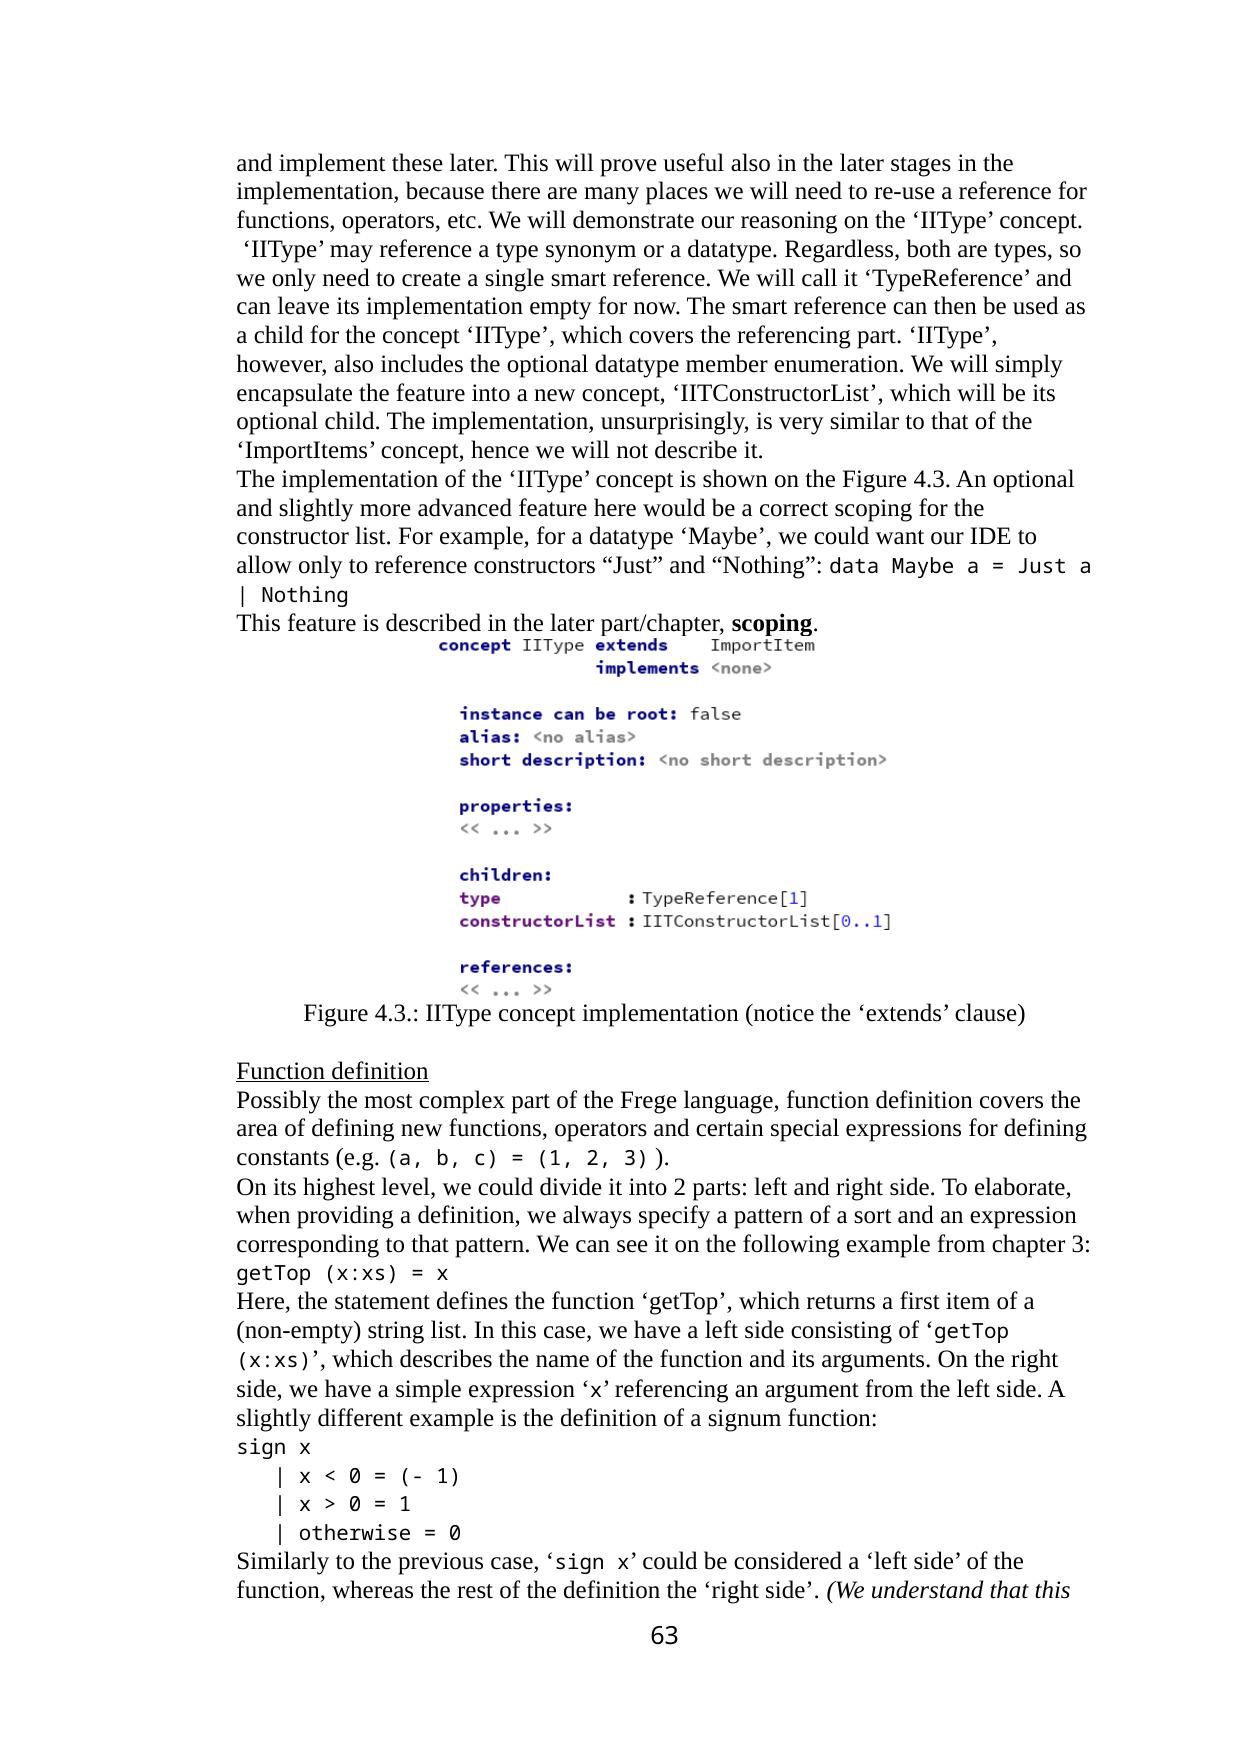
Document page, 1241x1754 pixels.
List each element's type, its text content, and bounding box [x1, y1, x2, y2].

text Figure 4.3.: IIType concept implementation (notice the ‘extends’ clause) [236, 998, 1092, 1027]
text | x > 0 = 1 [236, 1489, 1092, 1518]
text The implementation of the ‘IIType’ concept is shown on the Figure 4.3. An optional and slightly more advanced feature here would be a correct scoping for the constructor list. For example, for a datatype ‘Maybe’, we could want our IDE to allow only to reference constructors “Just” and “Nothing”: data Maybe a = Just a | Nothing [236, 464, 1092, 608]
text | x < 0 = (- 1) [236, 1461, 1092, 1489]
picture [437, 636, 892, 999]
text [236, 148, 1092, 234]
text Possibly the most complex part of the Frege language, function definition covers the area of defining new functions, operators and certain special expressions for defining constants (e.g. (a, b, c) = (1, 2, 3) ). [236, 1085, 1092, 1172]
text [236, 1546, 1092, 1604]
text | otherwise = 0 [236, 1518, 1092, 1546]
text On its highest level, we could divide it into 2 parts: left and right side. To elaborate, when providing a definition, we always specify a pattern of a sort and an expression corresponding to that pattern. We can see it on the following example from chapter 3: [236, 1172, 1092, 1258]
text getTop (x:xs) = x [236, 1258, 1092, 1286]
text sign x [236, 1432, 1092, 1461]
text ‘IIType’ may reference a type synonym or a datatype. Regardless, both are types, so we only need to create a single smart reference. We will call it ‘TypeReference’ and can leave its implementation empty for now. The smart reference can then be used as a child for the concept ‘IIType’, which covers the referencing part. ‘IIType’, however, also includes the optional datatype member enumeration. We will simply encapsulate the feature into a new concept, ‘IITConstructorList’, which will be its optional child. The implementation, unsurprisingly, is very similar to that of the ‘ImportItems’ concept, hence we will not describe it. [236, 234, 1092, 464]
text Here, the statement defines the function ‘getTop’, which returns a first item of a (non-empty) string list. In this case, we have a left side consisting of ‘getTop (x:xs)’, which describes the name of the function and its arguments. On the right side, we have a simple expression ‘x’ referencing an argument from the left side. A slightly different example is the definition of a signum function: [236, 1286, 1092, 1432]
text This feature is described in the later part/chapter, scoping. [236, 608, 1092, 637]
text Function definition [236, 1056, 1092, 1085]
